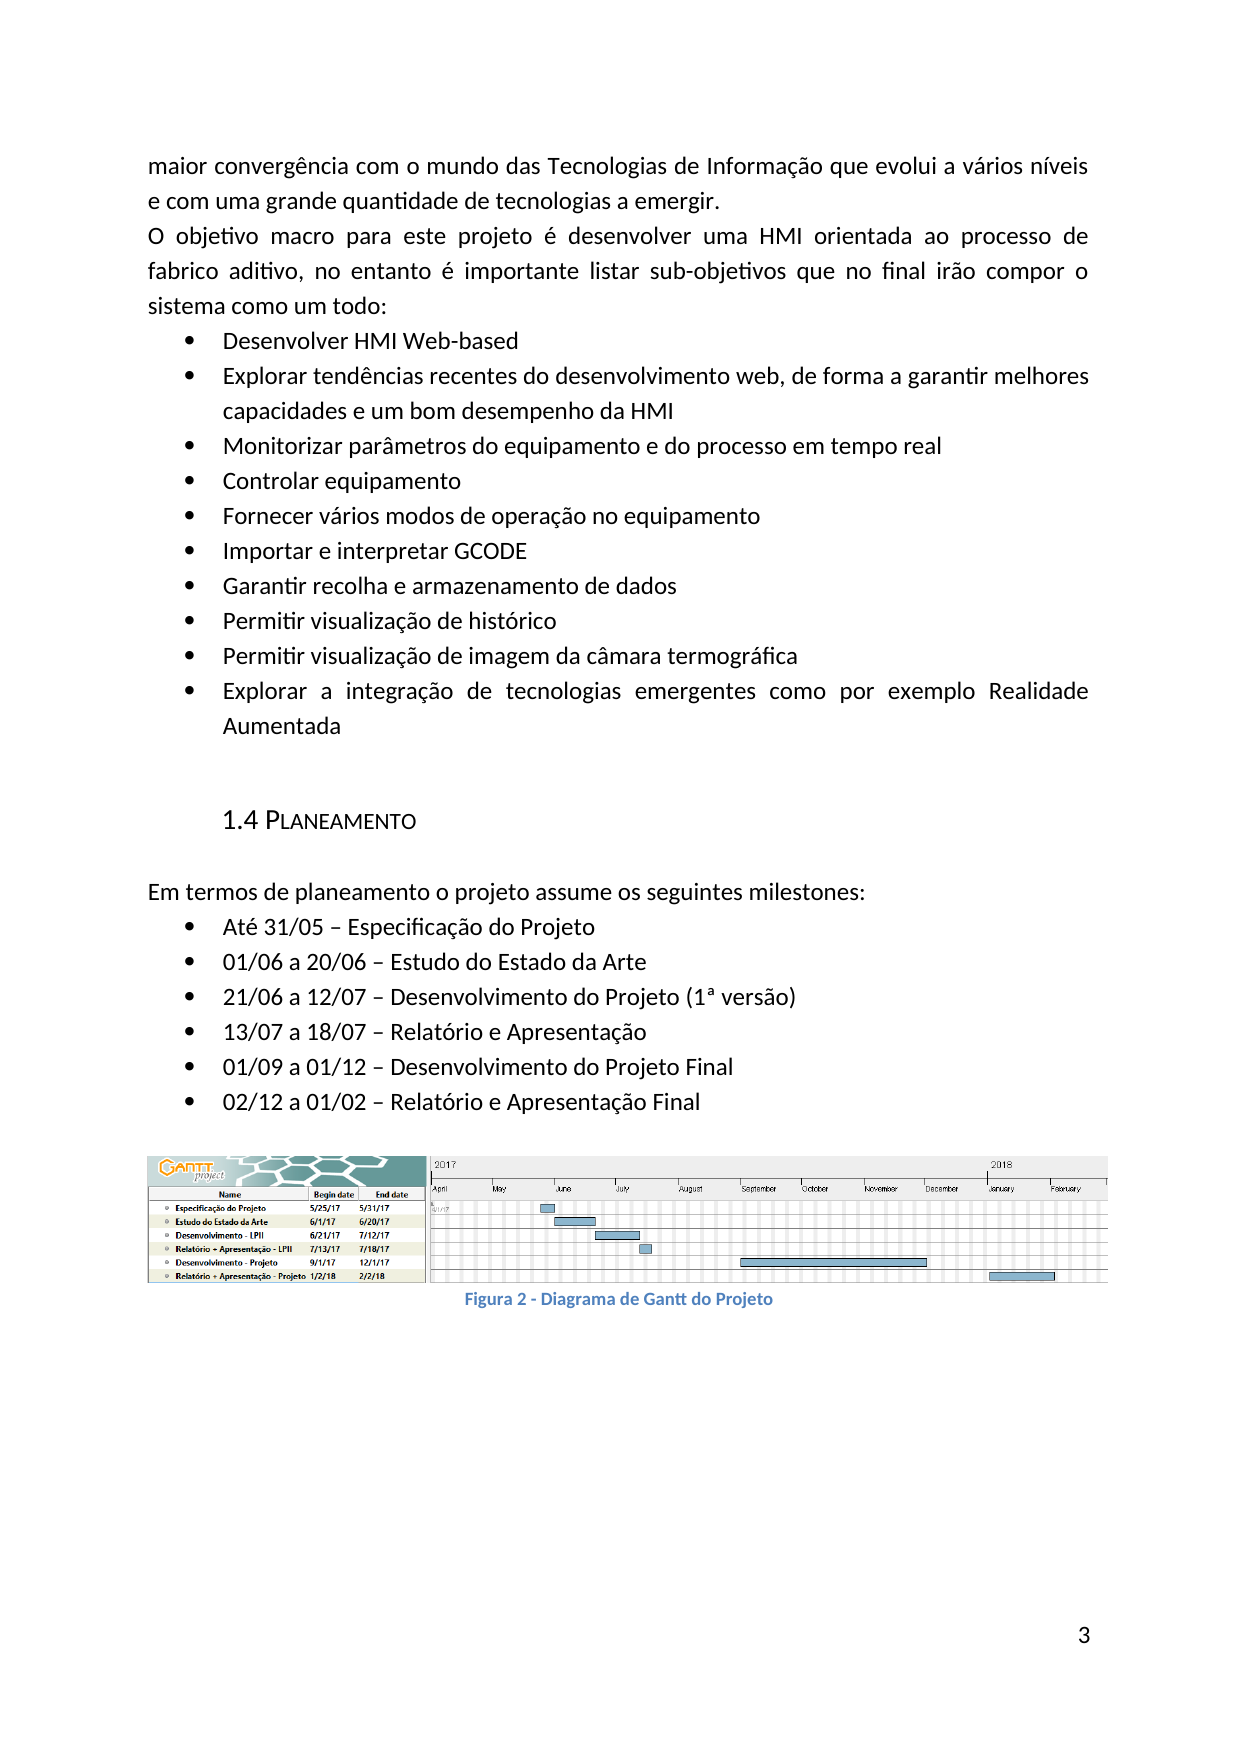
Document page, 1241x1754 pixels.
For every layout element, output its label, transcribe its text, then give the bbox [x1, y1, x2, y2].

list Permitir visualização de imagem da câmara termográfica [185, 640, 1090, 671]
list Permitir visualização de histórico [185, 605, 1090, 636]
list 02/12 a 01/02 – Relatório e Apresentação Final [185, 1086, 1090, 1117]
list Monitorizar parâmetros do equipamento e do processo em tempo real [185, 430, 1090, 461]
list Controlar equipamento [185, 465, 1090, 496]
picture [147, 1156, 1108, 1283]
list Garantir recolha e armazenamento de dados [185, 570, 1090, 601]
text O objetivo macro para este projeto é desenvolver uma HMI orientada ao processo de fabrico aditivo, no entanto é importante listar sub-objetivos que no final irão compor o sistema como um todo: [148, 220, 1090, 321]
list 01/06 a 20/06 – Estudo do Estado da Arte [185, 946, 1090, 977]
list Fornecer vários modos de operação no equipamento [185, 500, 1090, 531]
list 01/09 a 01/12 – Desenvolvimento do Projeto Final [185, 1051, 1090, 1082]
list Importar e interpretar GCODE [185, 535, 1090, 566]
subtitle 1.4 Planeamento [148, 801, 1090, 836]
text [148, 150, 1090, 216]
list Explorar a integração de tecnologias emergentes como por exemplo Realidade Aumentada [185, 675, 1090, 741]
list Até 31/05 – Especificação do Projeto [185, 911, 1090, 942]
list 21/06 a 12/07 – Desenvolvimento do Projeto (1ª versão) [185, 981, 1090, 1012]
list Desenvolver HMI Web-based [185, 325, 1090, 356]
list 13/07 a 18/07 – Relatório e Apresentação [185, 1016, 1090, 1047]
text Em termos de planeamento o projeto assume os seguintes milestones: [148, 876, 1090, 907]
list Explorar tendências recentes do desenvolvimento web, de forma a garantir melhores capacidades e um bom desempenho da HMI [185, 360, 1090, 426]
